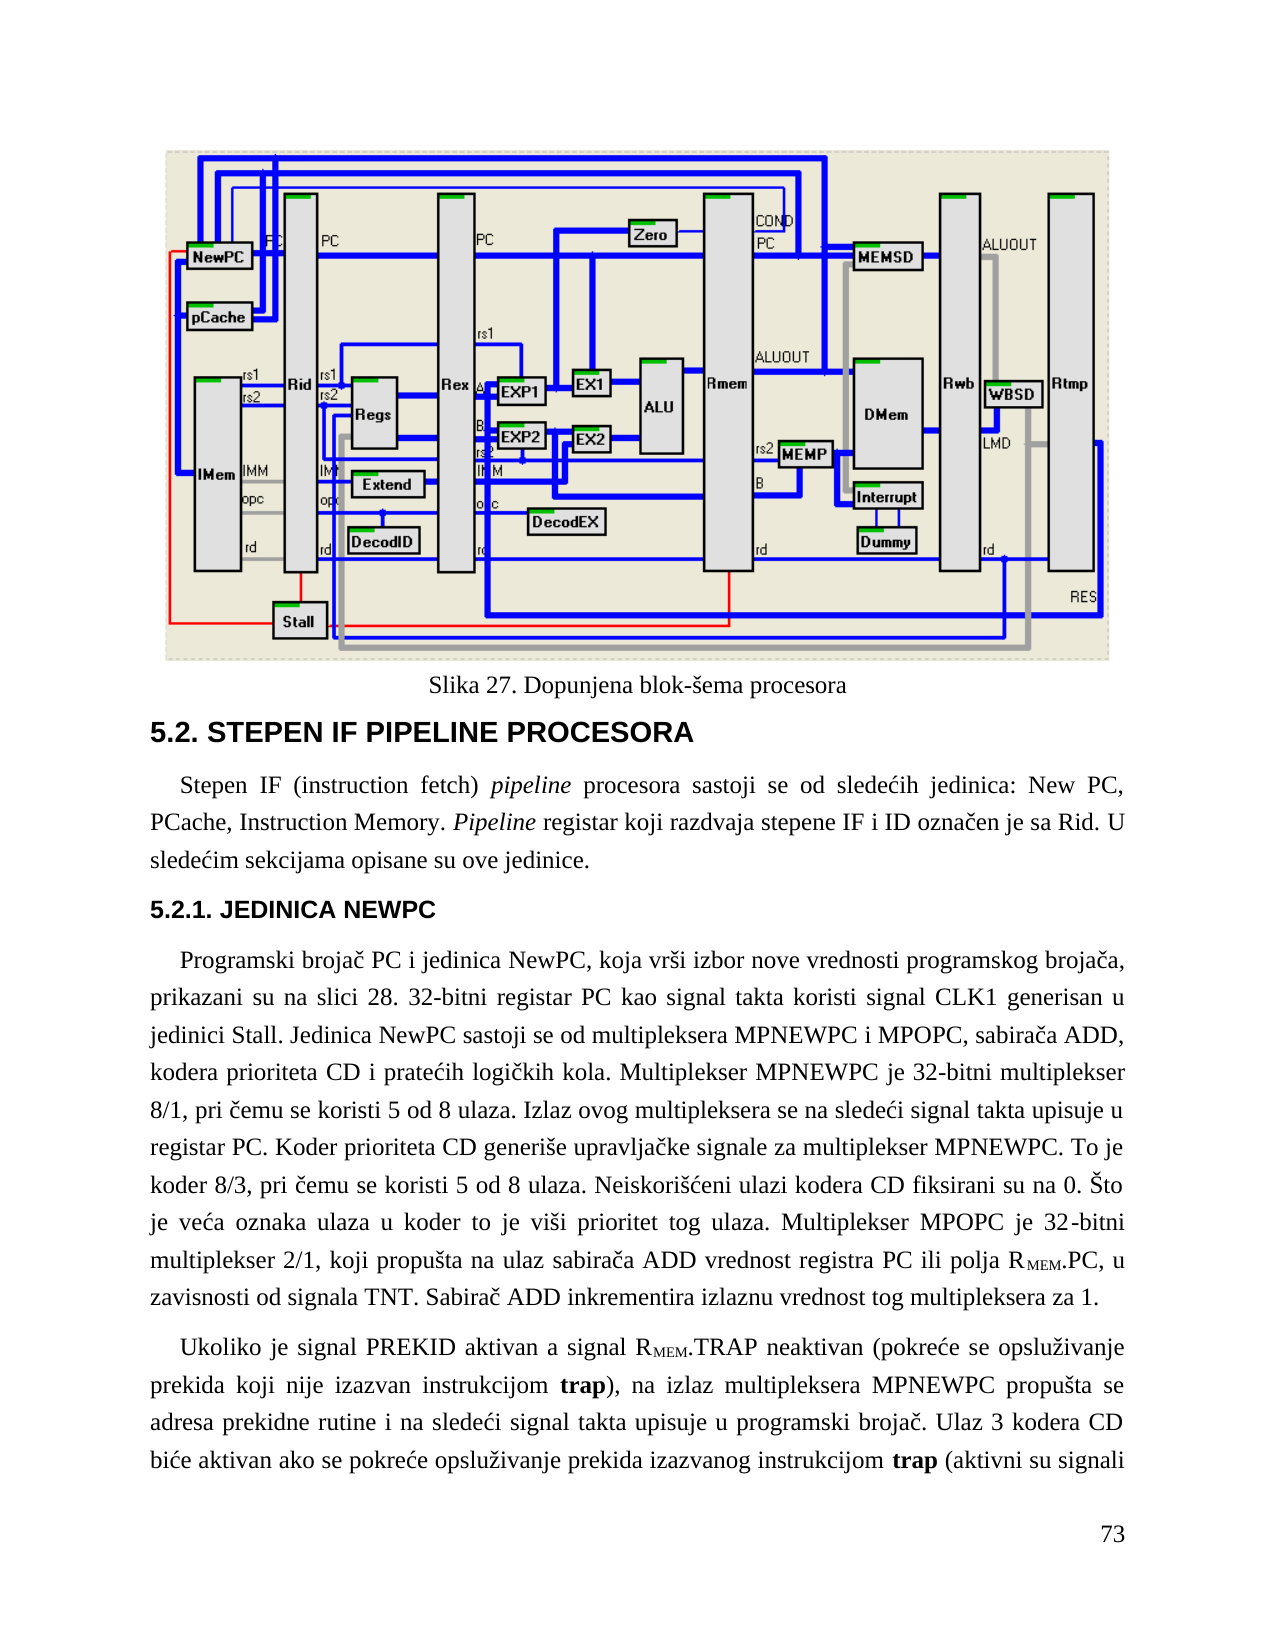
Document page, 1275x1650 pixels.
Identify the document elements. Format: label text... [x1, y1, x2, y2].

subtitle Jedinica NewPC [150, 886, 1125, 923]
picture [165, 150, 1110, 661]
text Slika 27. Dopunjena blok-šema procesora [150, 661, 1125, 698]
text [150, 1323, 1125, 1473]
subtitle stepen if pipeline procesora [150, 711, 1125, 748]
text Stepen IF (instruction fetch) pipeline procesora sastoji se od sledećih jedinica: New PC, PCache, Instruction Memory. Pipeline registar koji razdvaja stepene IF i ID označen je sa Rid. U sledećim sekcijama opisane su ove jedinice. [150, 761, 1125, 873]
text Programski brojač PC i jedinica NewPC, koja vrši izbor nove vrednosti programskog brojača, prikazani su na slici 28. 32-bitni registar PC kao signal takta koristi signal CLK1 generisan u jedinici Stall. Jedinica NewPC sastoji se od multipleksera MPNEWPC i MPOPC, sabirača ADD, kodera prioriteta CD i pratećih logičkih kola. Multiplekser MPNEWPC je 32-bitni multiplekser 8/1, pri čemu se koristi 5 od 8 ulaza. Izlaz ovog multipleksera se na sledeći signal takta upisuje u registar PC. Koder prioriteta CD generiše upravljačke signale za multiplekser MPNEWPC. To je koder 8/3, pri čemu se koristi 5 od 8 ulaza. Neiskorišćeni ulazi kodera CD fiksirani su na 0. Što je veća oznaka ulaza u koder to je viši prioritet tog ulaza. Multiplekser MPOPC je 32-bitni multiplekser 2/1, koji propušta na ulaz sabirača ADD vrednost registra PC ili polja RMEM.PC, u zavisnosti od signala TNT. Sabirač ADD inkrementira izlaznu vrednost tog multipleksera za 1. [150, 936, 1125, 1311]
